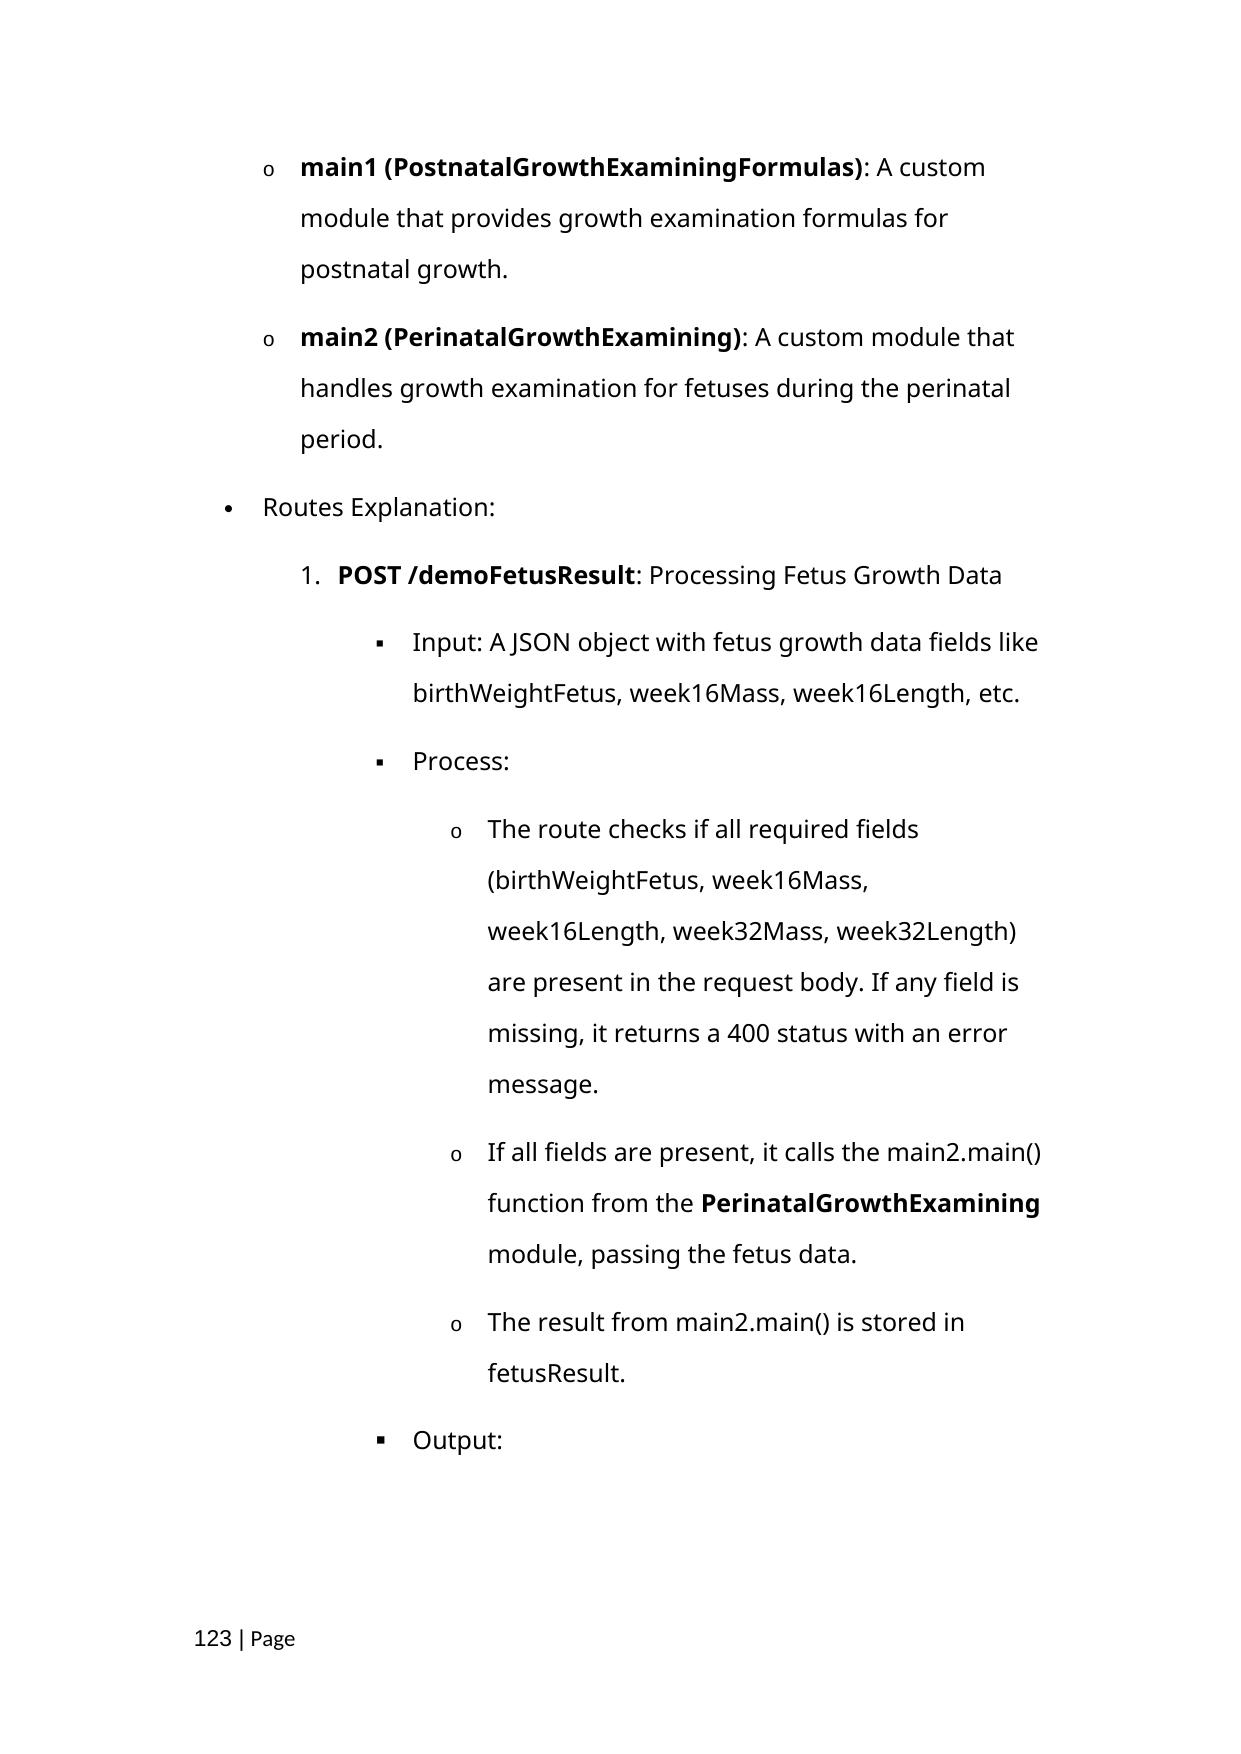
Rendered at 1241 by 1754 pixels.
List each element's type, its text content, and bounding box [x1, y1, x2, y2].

list The route checks if all required fields (birthWeightFetus, week16Mass, week16Length, week32Mass, week32Length) are present in the request body. If any field is missing, it returns a 400 status with an error message. [450, 1270, 1053, 1559]
list POST /demoFetusResult: Processing Fetus Growth Data [300, 1016, 1053, 1050]
text This JavaScript file defines two POST routes for demo purposes that process fetus growth data and patient growth data using custom formula logic from external controllers (PostnatalGrowthExaminingFormulas and PerinatalGrowthExamining). The goal is to compute results based on growth data and return them to the client. [187, 150, 1053, 439]
list main1 (PostnatalGrowthExaminingFormulas): A custom module that provides growth examination formulas for postnatal growth. [262, 608, 1053, 744]
list Process: [375, 1202, 1053, 1236]
list main2 (PerinatalGrowthExamining): A custom module that handles growth examination for fetuses during the perinatal period. [262, 778, 1053, 914]
list Dependencies: [225, 473, 1053, 507]
list express: Manages HTTP requests and routing. [262, 541, 1053, 575]
list Input: A JSON object with fetus growth data fields like birthWeightFetus, week16Mass, week16Length, etc. [375, 1083, 1053, 1168]
list Routes Explanation: [225, 948, 1053, 982]
